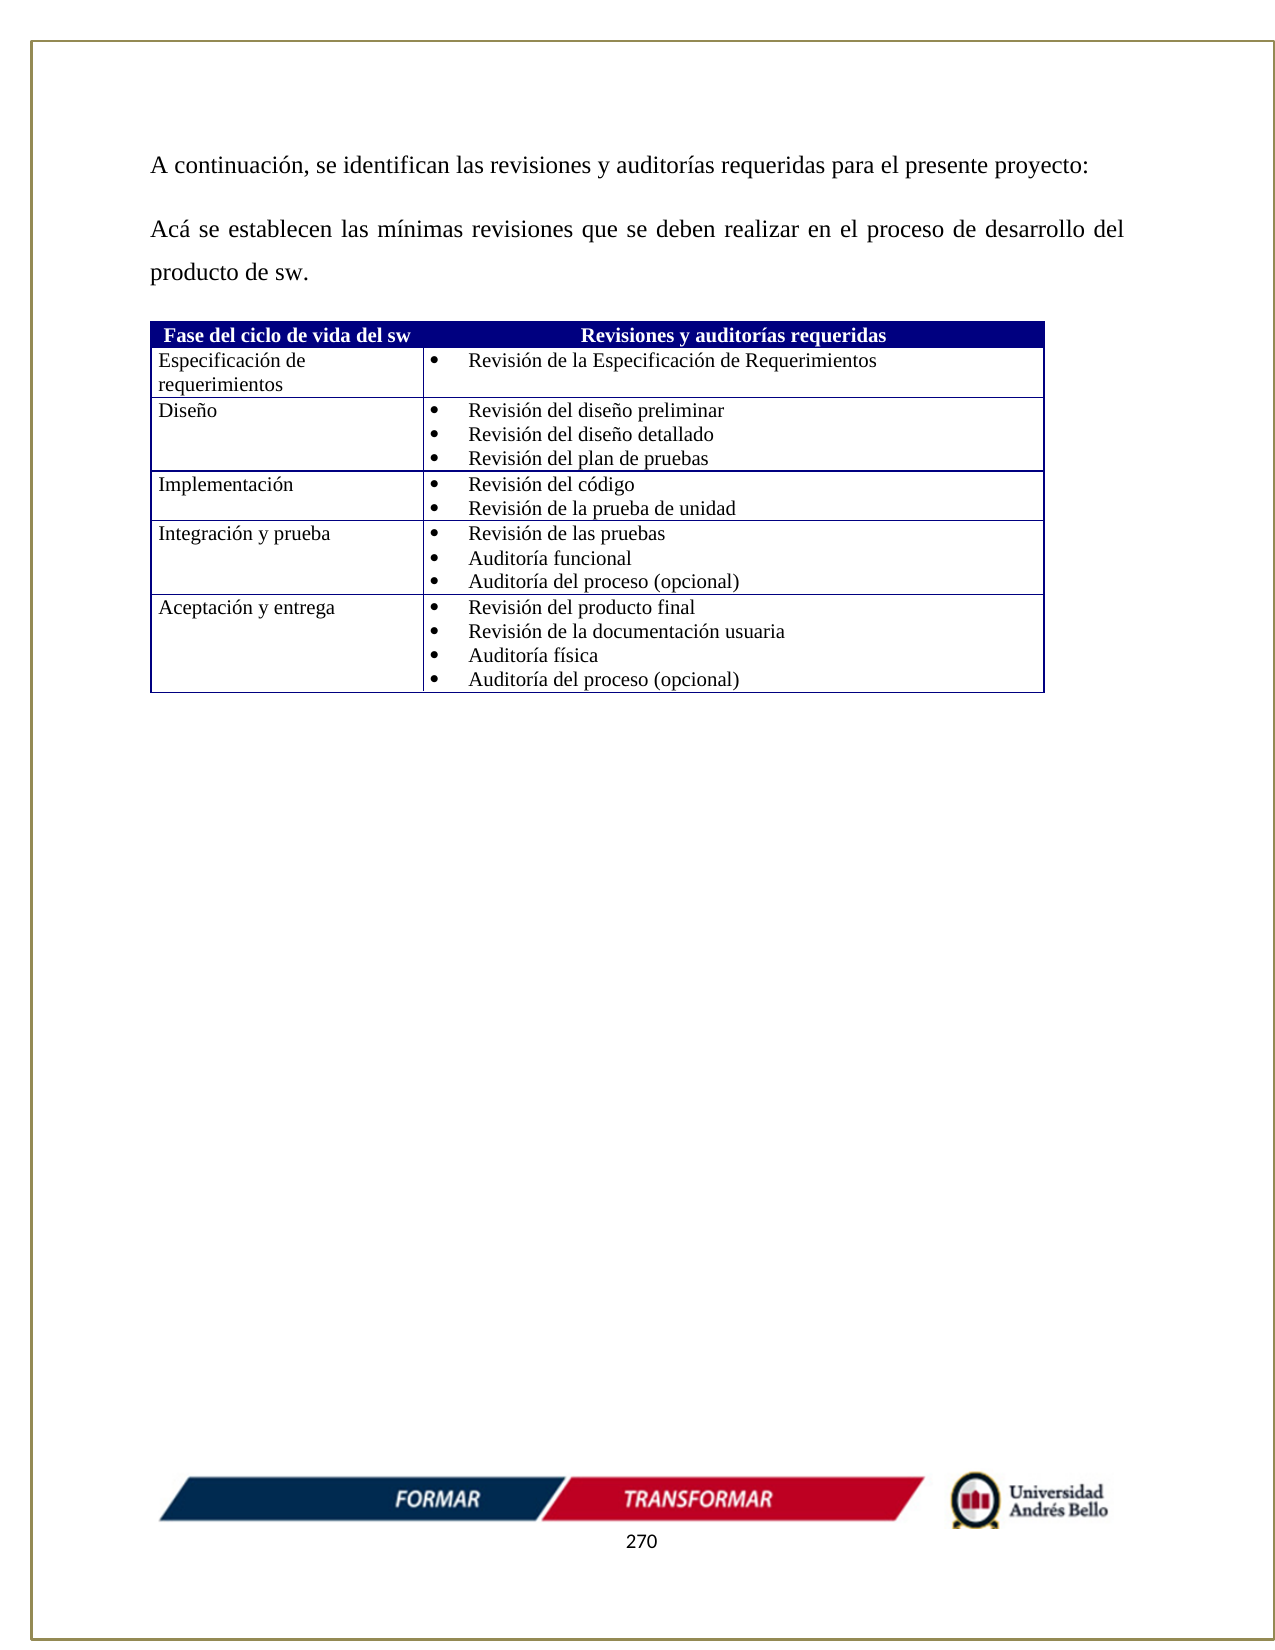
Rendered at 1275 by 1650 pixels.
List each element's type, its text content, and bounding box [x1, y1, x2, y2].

text A continuación, se identifican las revisiones y auditorías requeridas para el presente proyecto: [150, 150, 1125, 179]
text Acá se establecen las mínimas revisiones que se deben realizar en el proceso de desarrollo del producto de sw. [150, 214, 1125, 286]
table_header Revisiones y auditorías requeridas [424, 323, 1043, 347]
table_cell Aceptación y entrega [152, 595, 423, 691]
table_cell Revisión del producto final Revisión de la documentación usuaria Auditoría física Auditoría del proceso (opcional) [424, 595, 1043, 691]
table_cell Implementación [152, 472, 423, 520]
picture [157, 1468, 1133, 1529]
table_cell Revisión del código Revisión de la prueba de unidad [424, 472, 1043, 520]
table_cell Especificación de requerimientos [152, 348, 423, 396]
table_header Fase del ciclo de vida del sw [152, 323, 423, 347]
table_cell Revisión de las pruebas Auditoría funcional Auditoría del proceso (opcional) [424, 521, 1043, 593]
table_cell Revisión del diseño preliminar Revisión del diseño detallado Revisión del plan de pruebas [424, 398, 1043, 470]
table_cell Integración y prueba [152, 521, 423, 593]
table_cell Revisión de la Especificación de Requerimientos [424, 348, 1043, 396]
table_cell Diseño [152, 398, 423, 470]
